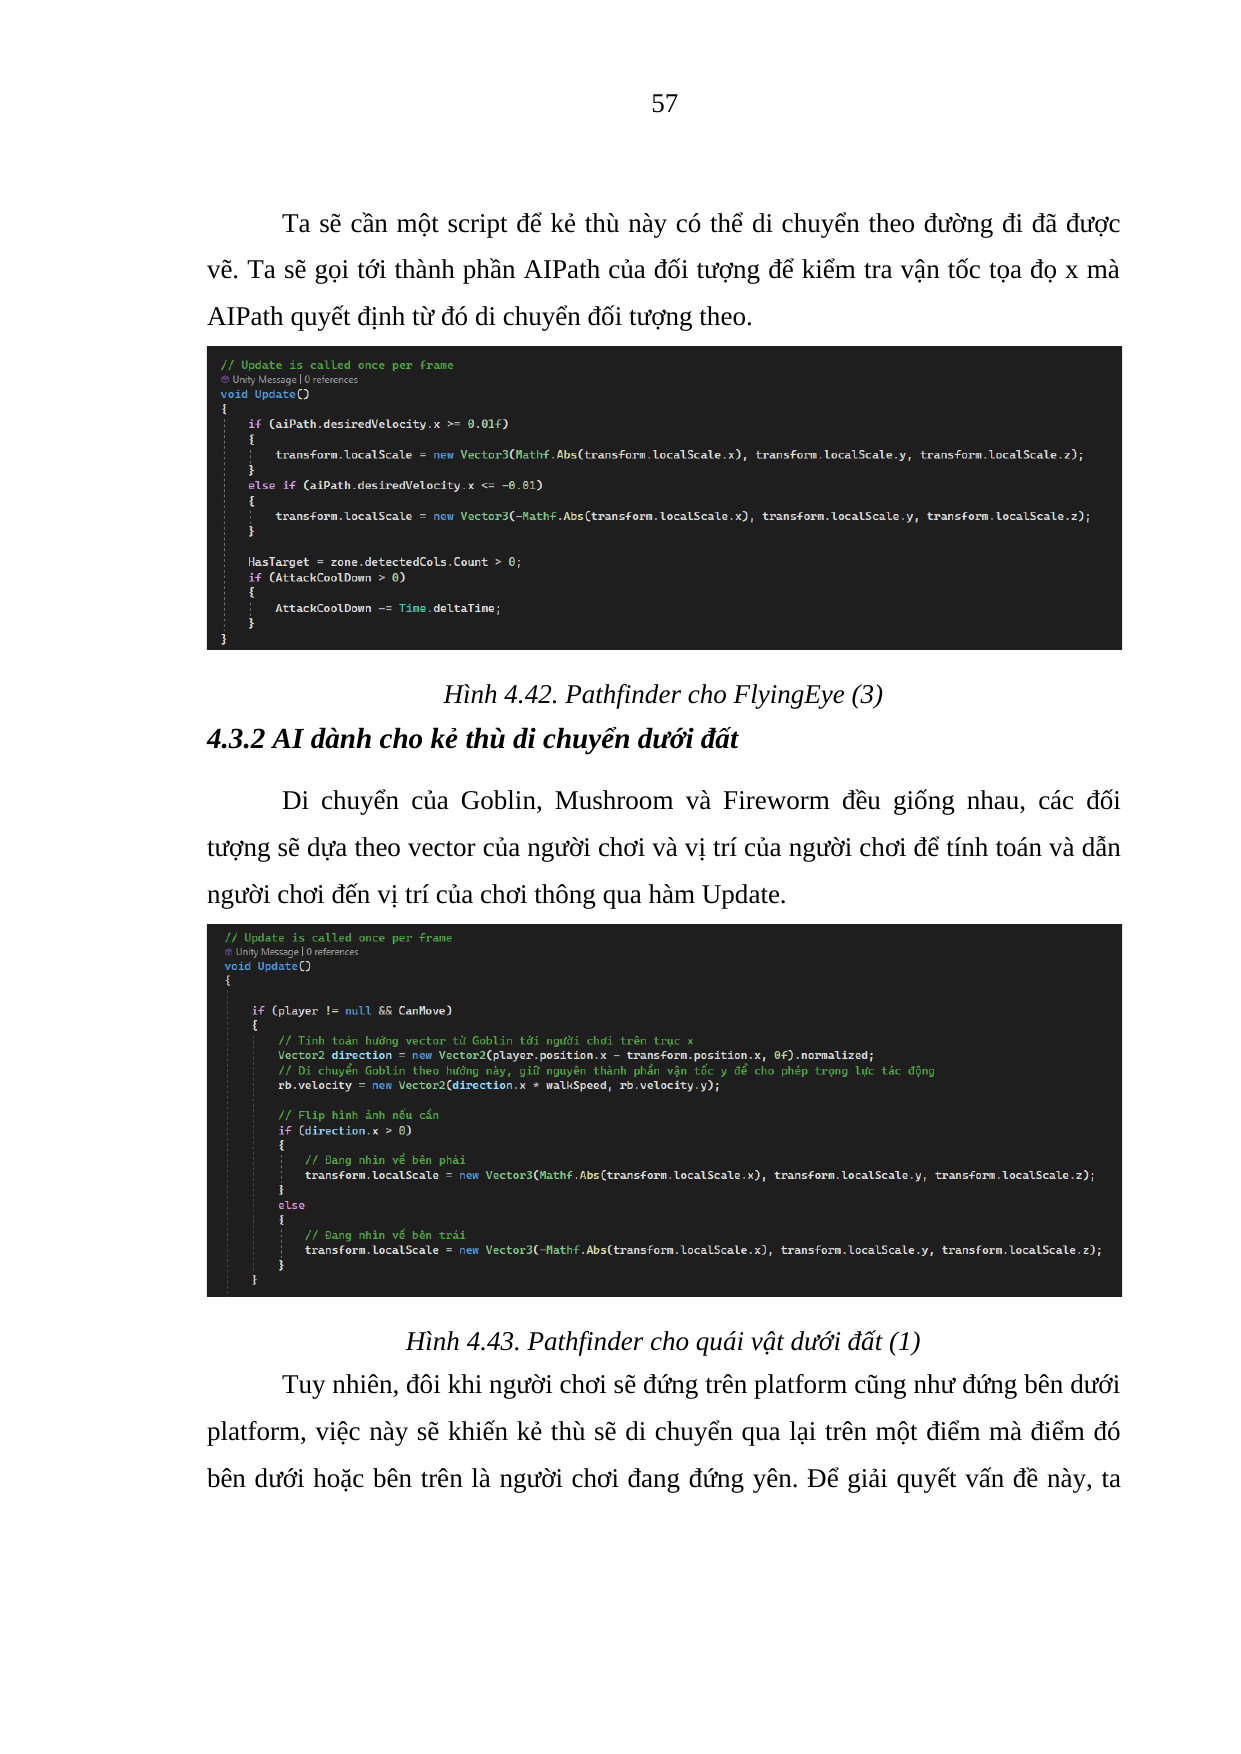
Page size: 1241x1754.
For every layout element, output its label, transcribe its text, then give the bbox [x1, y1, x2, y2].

text Di chuyển của Goblin, Mushroom và Fireworm đều giống nhau, các đối tượng sẽ dựa theo vector của người chơi và vị trí của người chơi để tính toán và dẫn người chơi đến vị trí của chơi thông qua hàm Update. [207, 784, 1122, 909]
subtitle AI dành cho kẻ thù di chuyển dưới đất [207, 722, 1122, 755]
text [207, 1369, 1122, 1493]
text Ta sẽ cần một script để kẻ thù này có thể di chuyển theo đường đi đã được vẽ. Ta sẽ gọi tới thành phần AIPath của đối tượng để kiểm tra vận tốc tọa đọ x mà AIPath quyết định từ đó di chuyển đối tượng theo. [207, 207, 1122, 331]
picture [206, 346, 1123, 650]
picture [206, 924, 1123, 1297]
